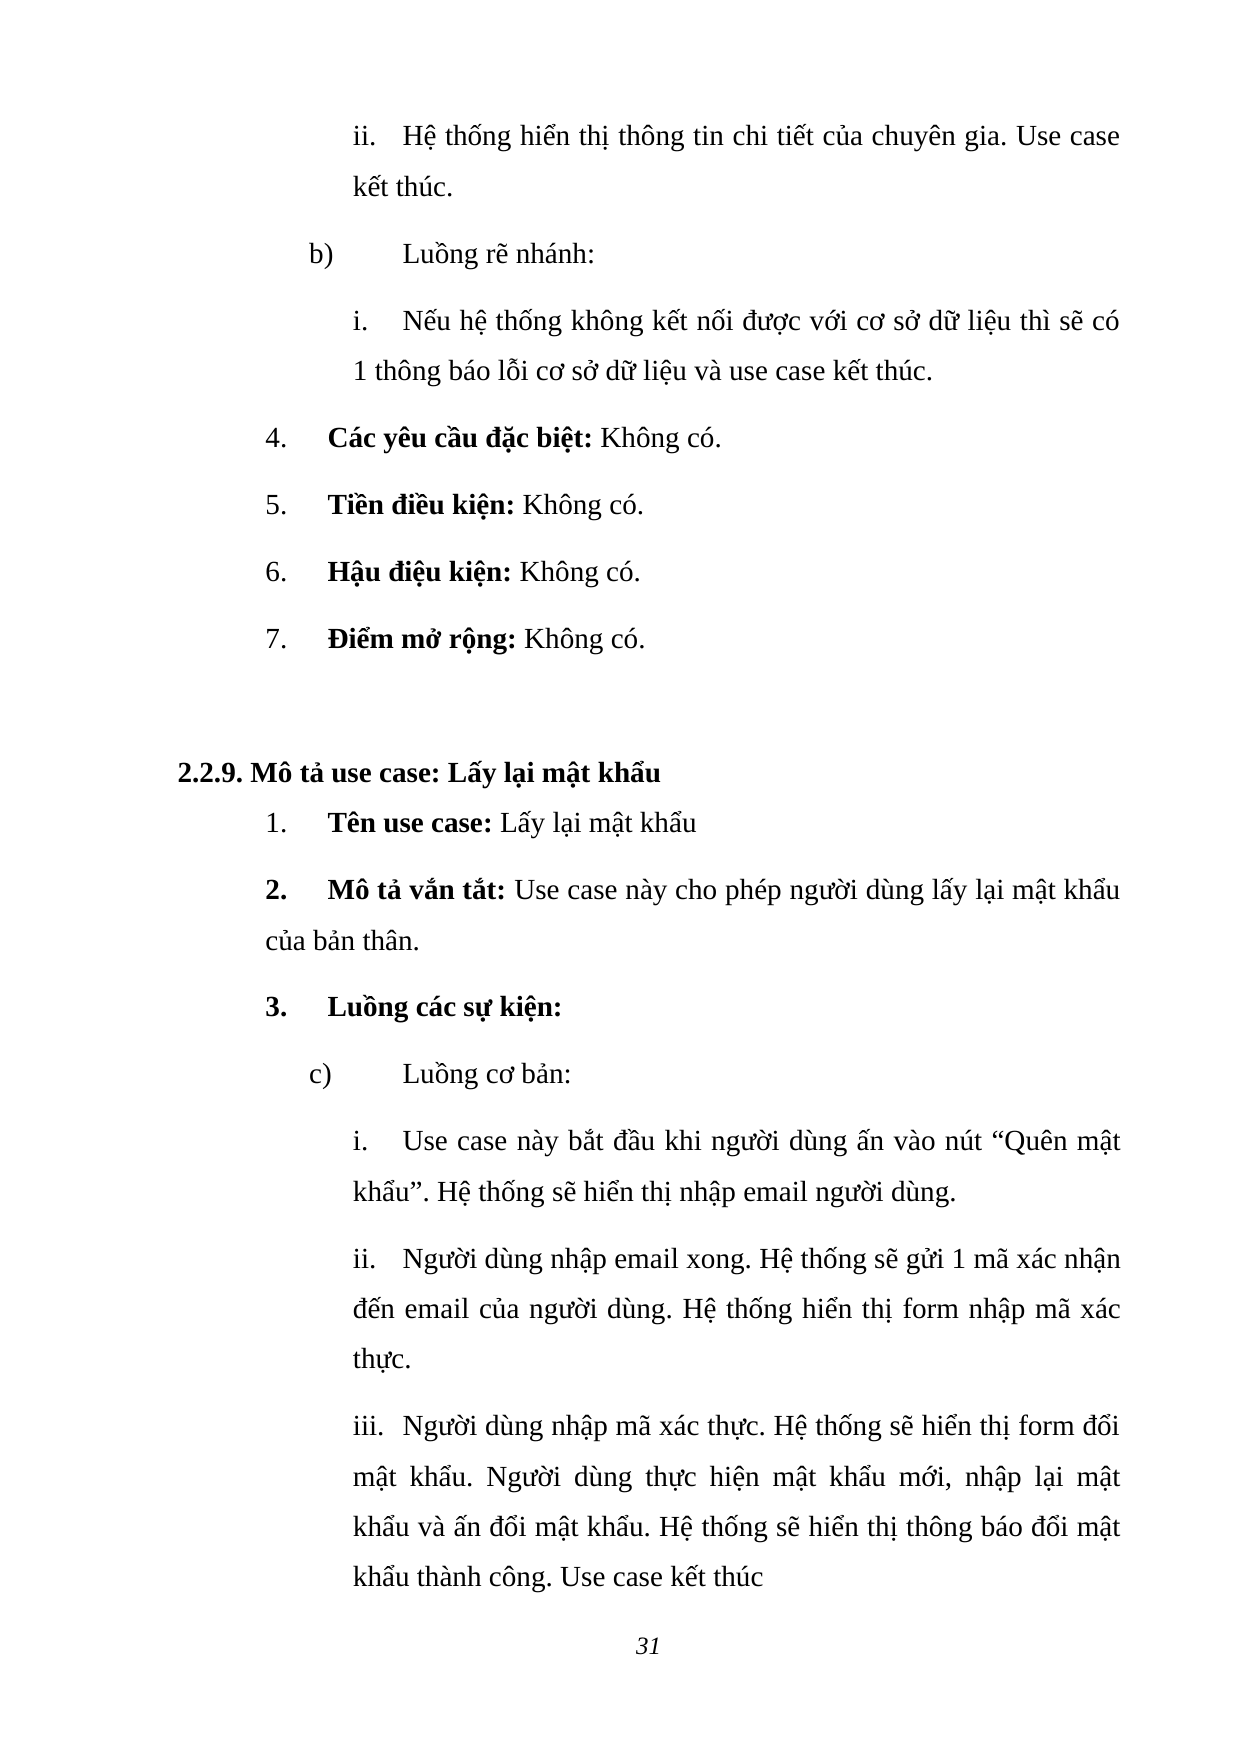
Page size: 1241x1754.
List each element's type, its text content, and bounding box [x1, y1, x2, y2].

list Điểm mở rộng: Không có. [265, 621, 1122, 654]
subtitle 2.2.9. Mô tả use case: Lấy lại mật khẩu [177, 755, 1122, 788]
list Tiền điều kiện: Không có. [265, 487, 1122, 521]
list Luồng các sự kiện: [265, 989, 1122, 1023]
list Người dùng nhập email xong. Hệ thống sẽ gửi 1 mã xác nhận đến email của người dùng. Hệ thống hiển thị form nhập mã xác thực. [353, 1241, 1122, 1375]
list Người dùng nhập mã xác thực. Hệ thống sẽ hiển thị form đổi mật khẩu. Người dùng thực hiện mật khẩu mới, nhập lại mật khẩu và ấn đổi mật khẩu. Hệ thống sẽ hiển thị thông báo đổi mật khẩu thành công. Use case kết thúc [353, 1408, 1122, 1593]
list Hệ thống hiển thị thông tin chi tiết của chuyên gia. Use case kết thúc. [353, 118, 1122, 202]
list Hậu điệu kiện: Không có. [265, 554, 1122, 588]
list Luồng cơ bản: [309, 1057, 1122, 1090]
list Mô tả vắn tắt: Use case này cho phép người dùng lấy lại mật khẩu của bản thân. [265, 872, 1122, 956]
list Tên use case: Lấy lại mật khẩu [265, 805, 1122, 839]
list Các yêu cầu đặc biệt: Không có. [265, 420, 1122, 454]
list Luồng rẽ nhánh: [309, 236, 1122, 269]
list Use case này bắt đầu khi người dùng ấn vào nút “Quên mật khẩu”. Hệ thống sẽ hiển thị nhập email người dùng. [353, 1123, 1122, 1207]
list Nếu hệ thống không kết nối được với cơ sở dữ liệu thì sẽ có 1 thông báo lỗi cơ sở dữ liệu và use case kết thúc. [353, 303, 1122, 387]
